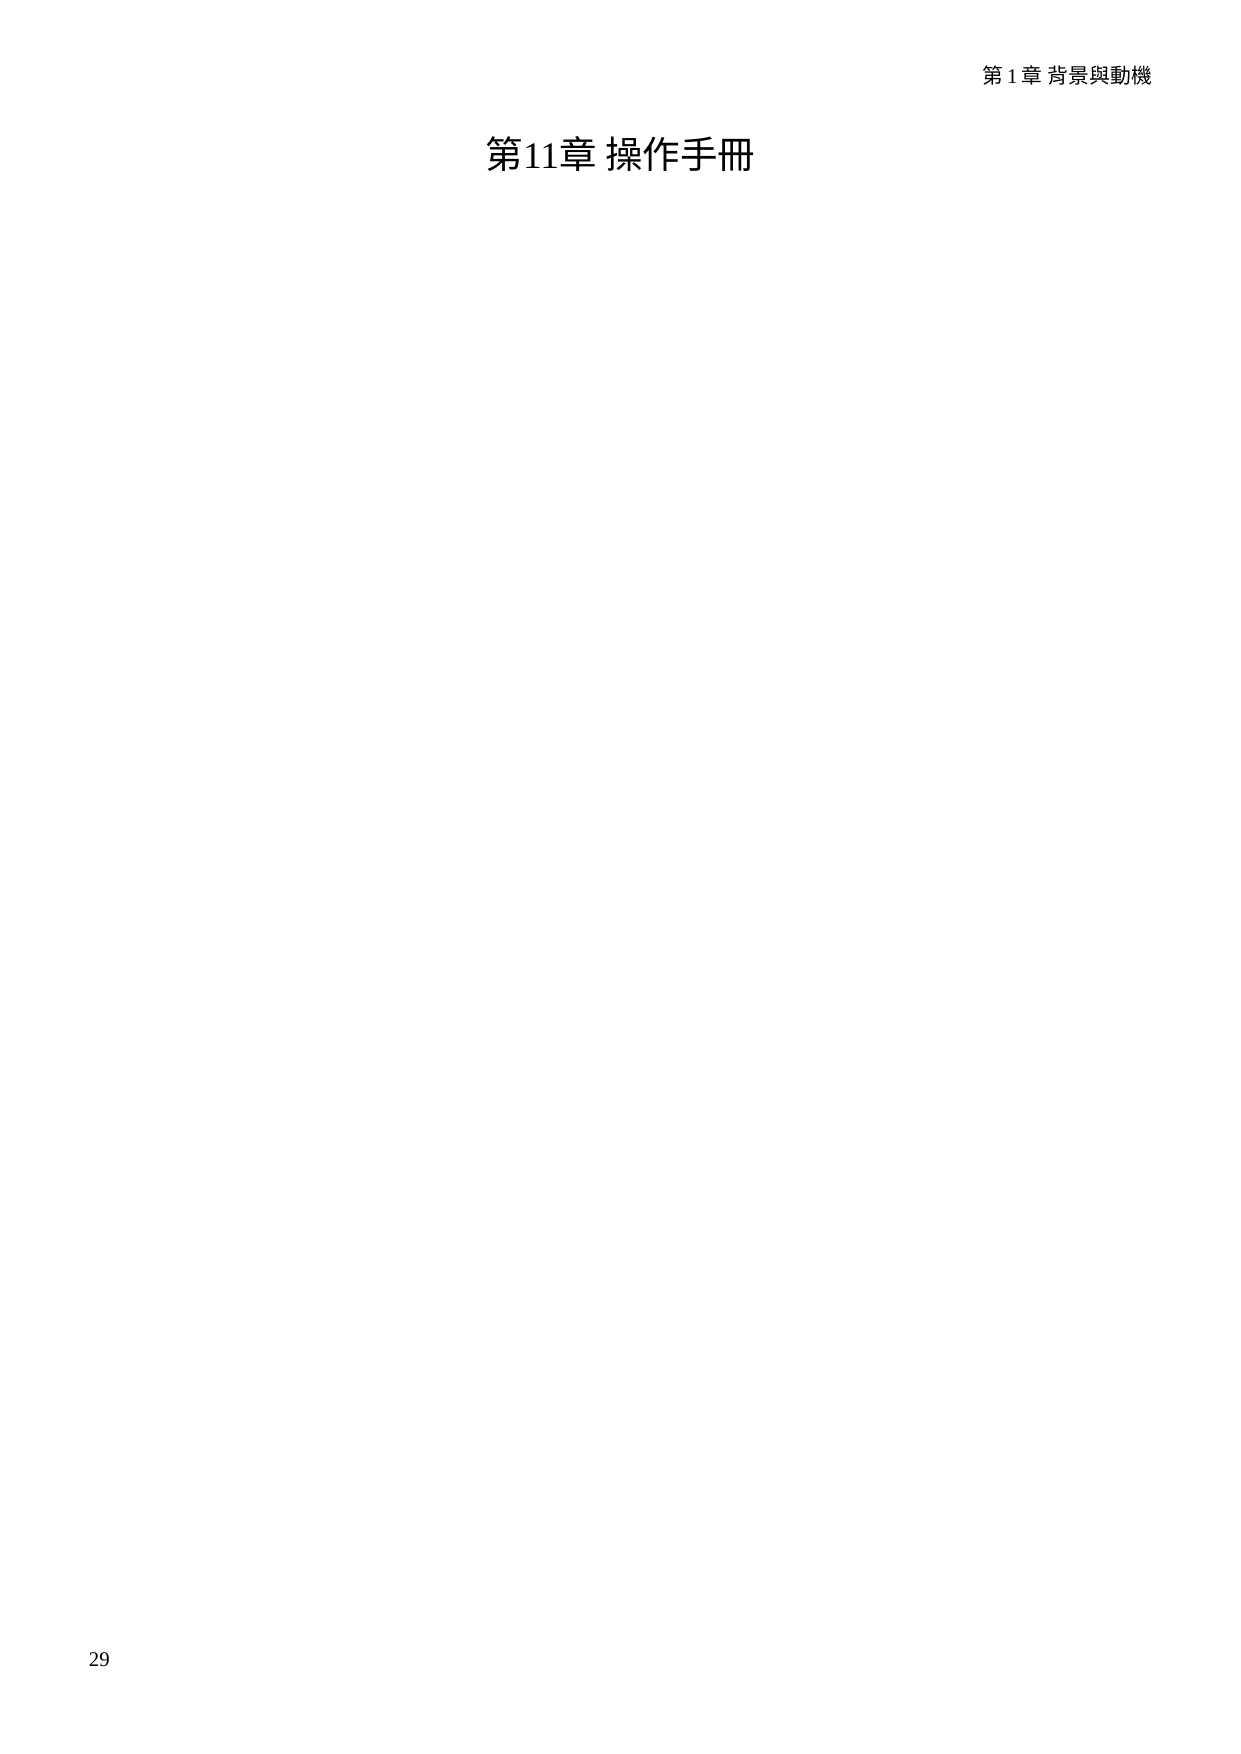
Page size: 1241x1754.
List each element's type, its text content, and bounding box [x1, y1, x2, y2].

subtitle 操作手冊 [89, 113, 1152, 192]
